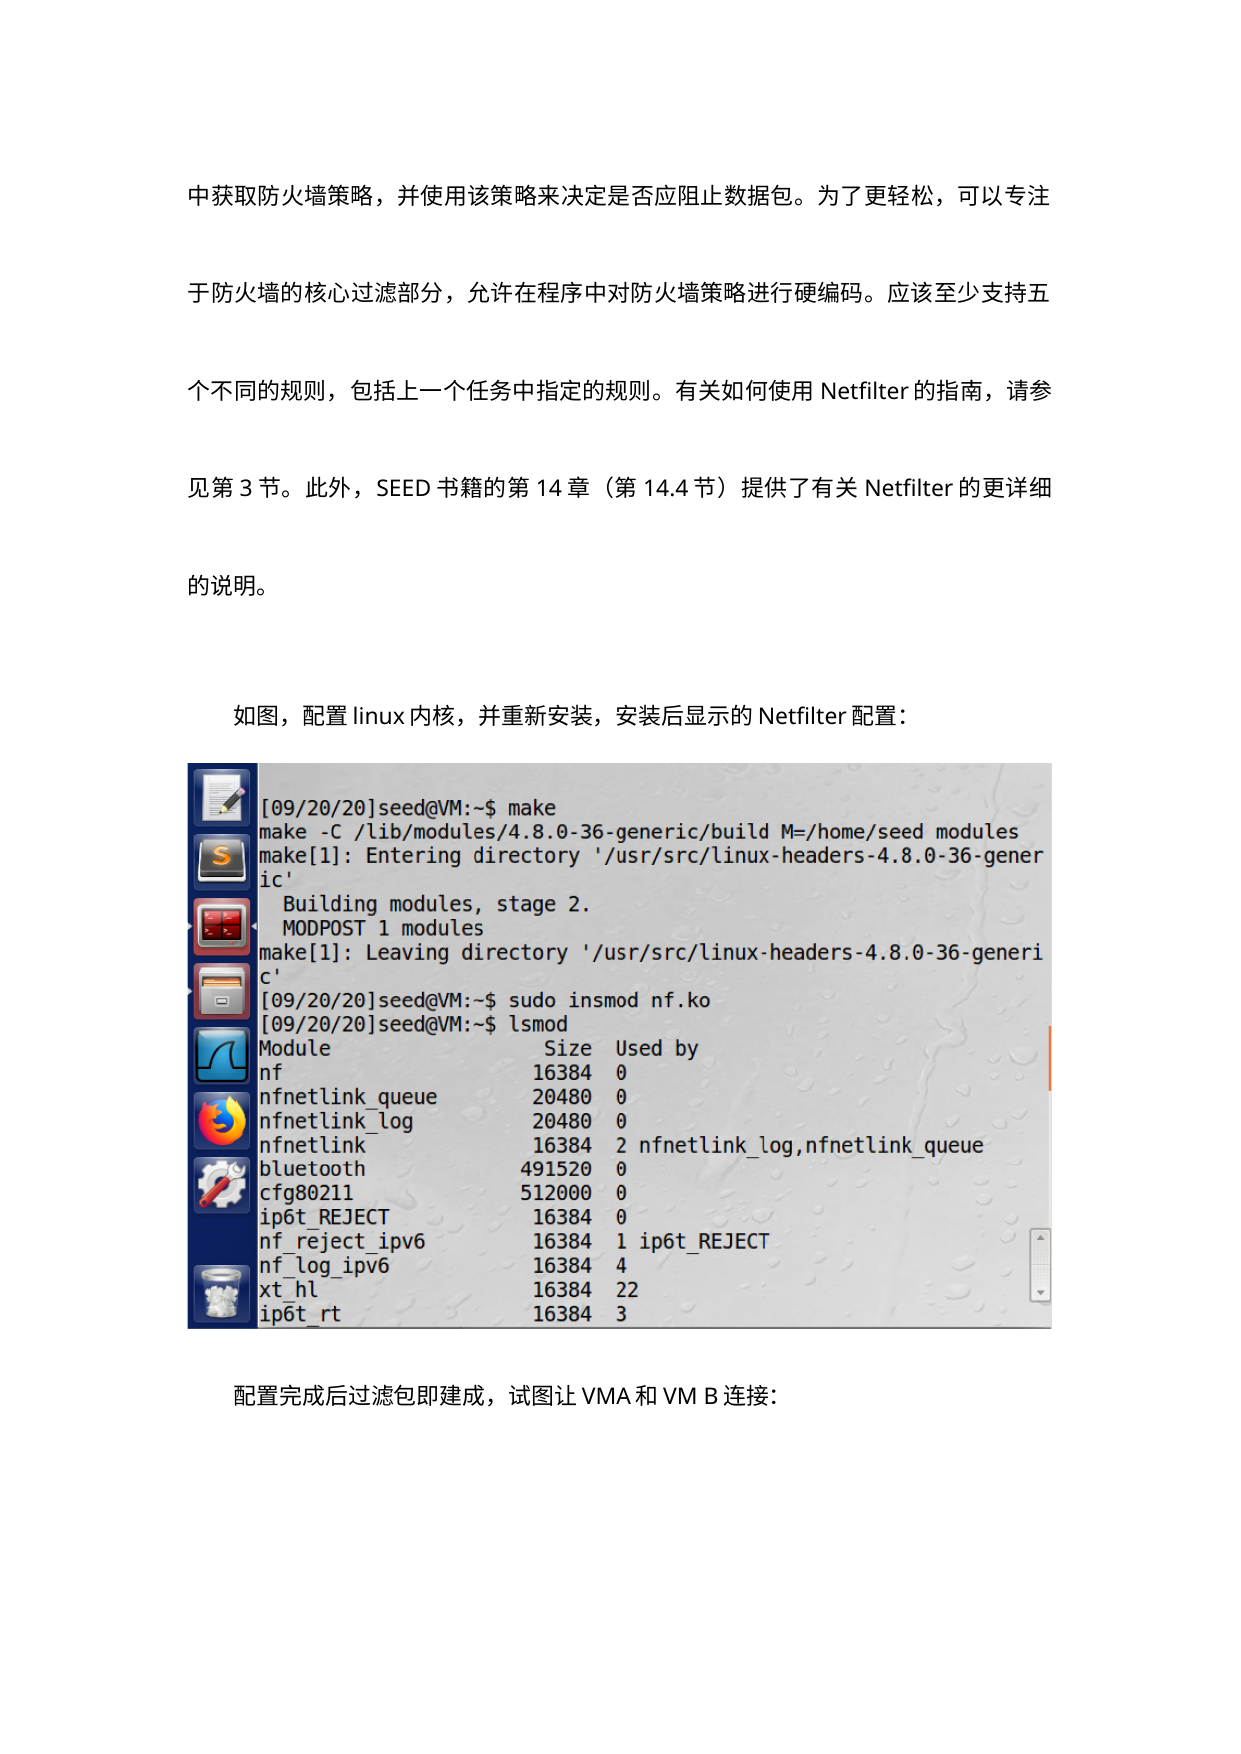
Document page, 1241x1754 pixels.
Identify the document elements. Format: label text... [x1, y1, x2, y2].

picture [187, 763, 1052, 1329]
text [187, 162, 1053, 617]
text 如图，配置linux内核，并重新安装，安装后显示的Netfilter配置： [187, 682, 1053, 747]
text 配置完成后过滤包即建成，试图让VMA和VM B连接： [187, 1362, 1053, 1427]
